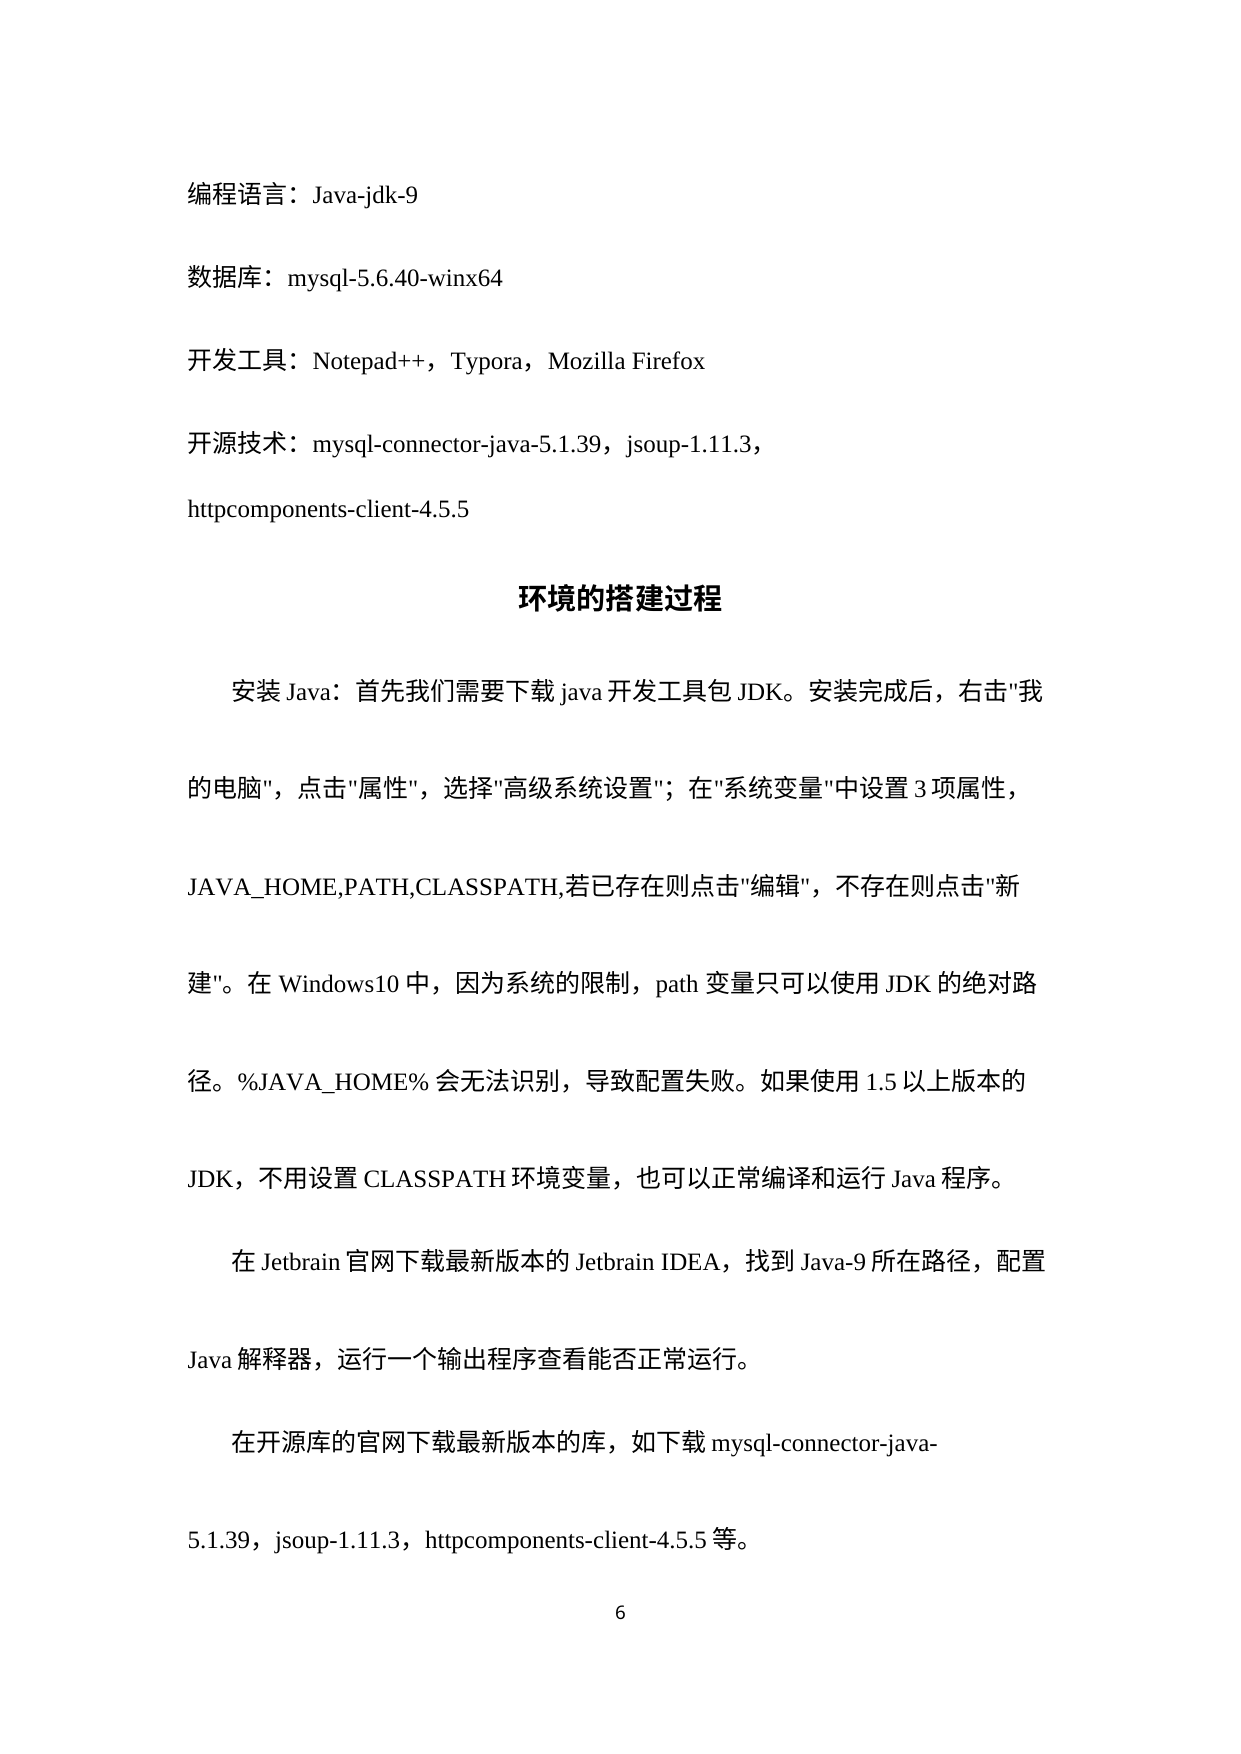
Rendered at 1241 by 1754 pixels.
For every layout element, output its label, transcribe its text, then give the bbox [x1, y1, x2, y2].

text 安装Java：首先我们需要下载java开发工具包JDK。安装完成后，右击"我的电脑"，点击"属性"，选择"高级系统设置"；在"系统变量"中设置3项属性，JAVA_HOME,PATH,CLASSPATH,若已存在则点击"编辑"，不存在则点击"新建"。在 Windows10 中，因为系统的限制，path 变量只可以使用 JDK 的绝对路径。%JAVA_HOME% 会无法识别，导致配置失败。如果使用1.5以上版本的JDK，不用设置CLASSPATH环境变量，也可以正常编译和运行Java程序。 [187, 657, 1053, 1209]
subtitle 环境的搭建过程 [187, 564, 1053, 629]
text 开发工具：Notepad++，Typora，Mozilla Firefox [187, 326, 1053, 391]
text 开源技术：mysql-connector-java-5.1.39，jsoup-1.11.3， [187, 409, 1053, 474]
text 在开源库的官网下载最新版本的库，如下载mysql-connector-java-5.1.39，jsoup-1.11.3，httpcomponents-client-4.5.5等。 [187, 1408, 1053, 1570]
text 数据库：mysql-5.6.40-winx64 [187, 243, 1053, 308]
text 在Jetbrain官网下载最新版本的Jetbrain IDEA，找到Java-9所在路径，配置Java解释器，运行一个输出程序查看能否正常运行。 [187, 1227, 1053, 1390]
text httpcomponents-client-4.5.5 [187, 492, 1053, 525]
text 编程语言：Java-jdk-9 [187, 160, 1053, 225]
